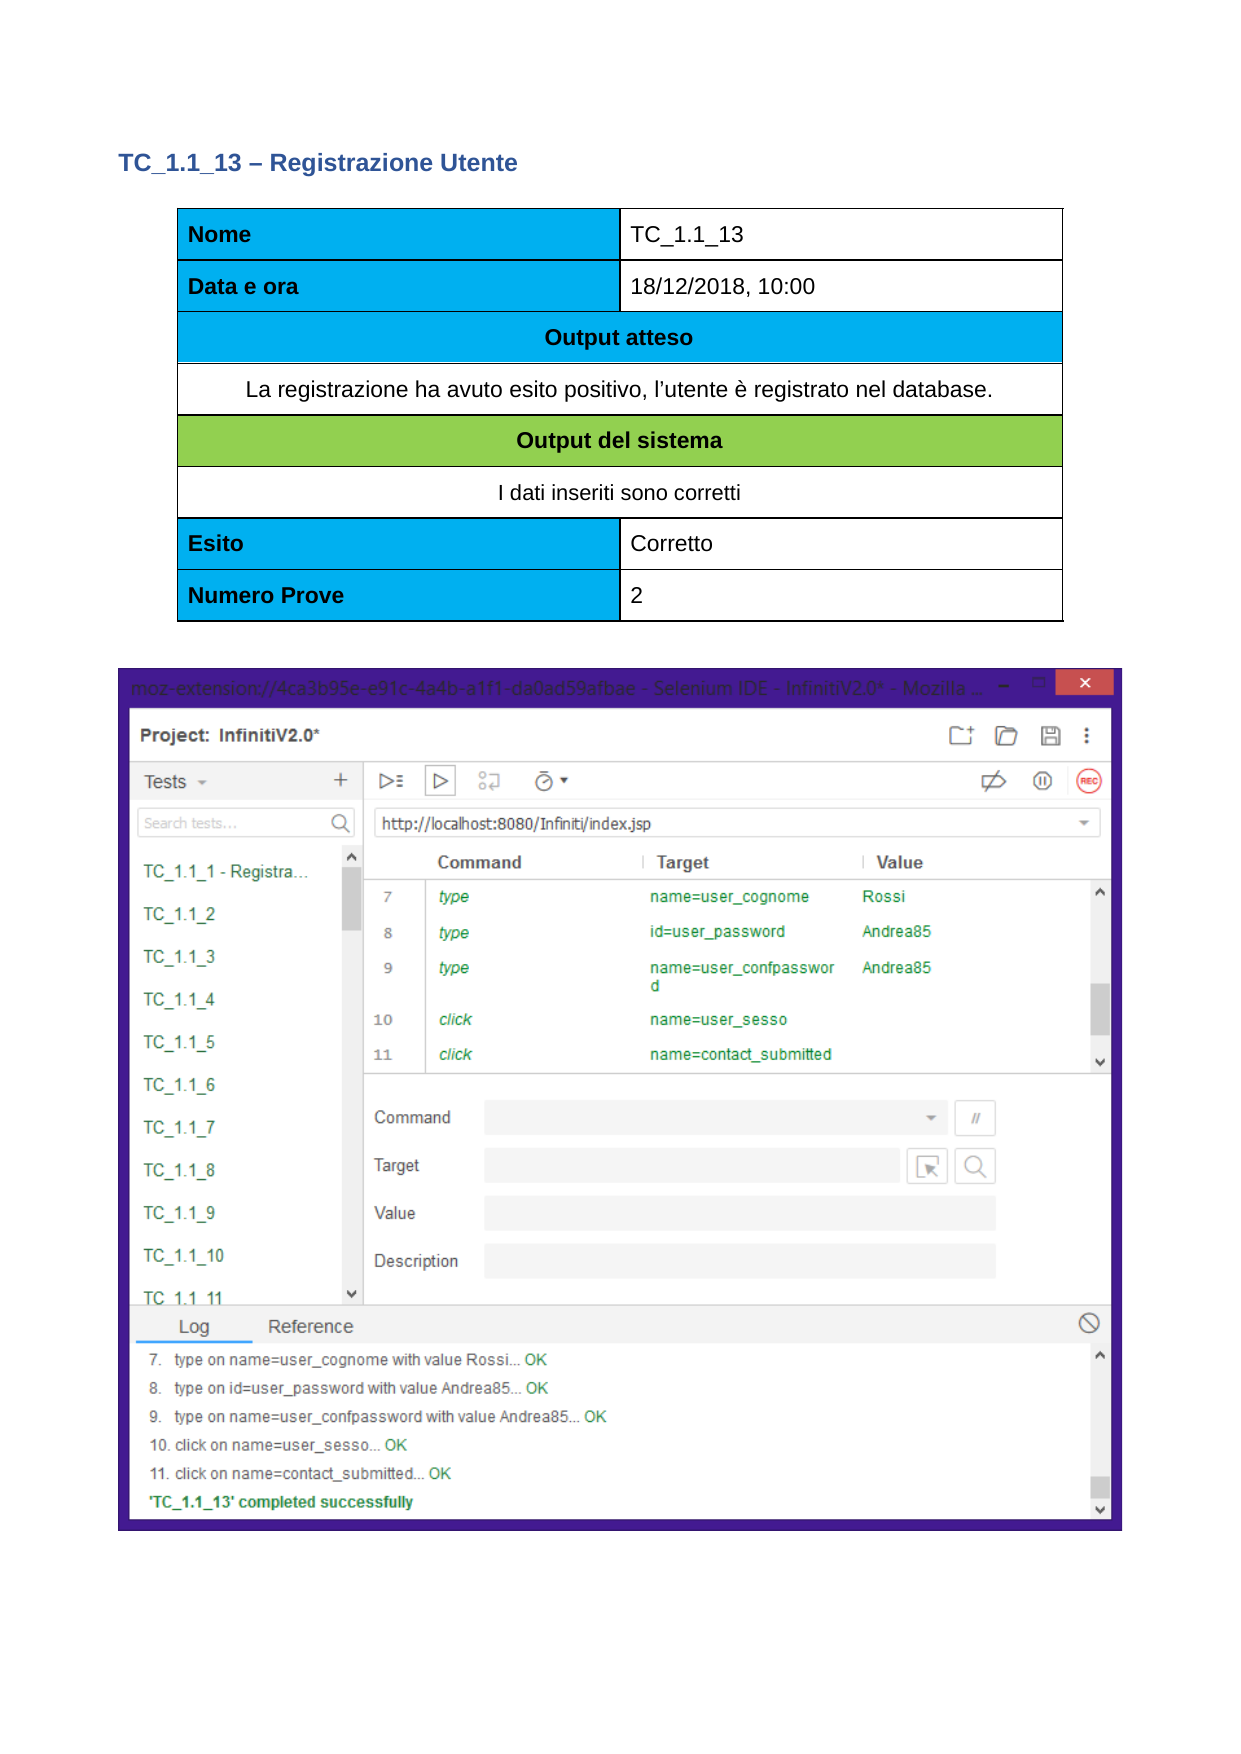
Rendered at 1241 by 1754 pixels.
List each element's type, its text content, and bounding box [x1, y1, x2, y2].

table_cell 2 [621, 570, 1062, 620]
picture [118, 668, 1123, 1531]
table_cell Output del sistema [178, 416, 1062, 466]
table_cell Numero Prove [178, 570, 619, 620]
table_cell La registrazione ha avuto esito positivo, l’utente è registrato nel database. [178, 364, 1062, 414]
table_cell Corretto [621, 519, 1062, 569]
table_cell I dati inseriti sono corretti [178, 467, 1062, 517]
table_header Nome [178, 209, 619, 259]
table_cell Output atteso [178, 312, 1062, 362]
subtitle TC_1.1_13 – Registrazione Utente [118, 148, 1122, 176]
table_cell Data e ora [178, 261, 619, 311]
table_cell 18/12/2018, 10:00 [621, 261, 1062, 311]
table_cell Esito [178, 519, 619, 569]
table_header TC_1.1_13 [621, 209, 1062, 259]
